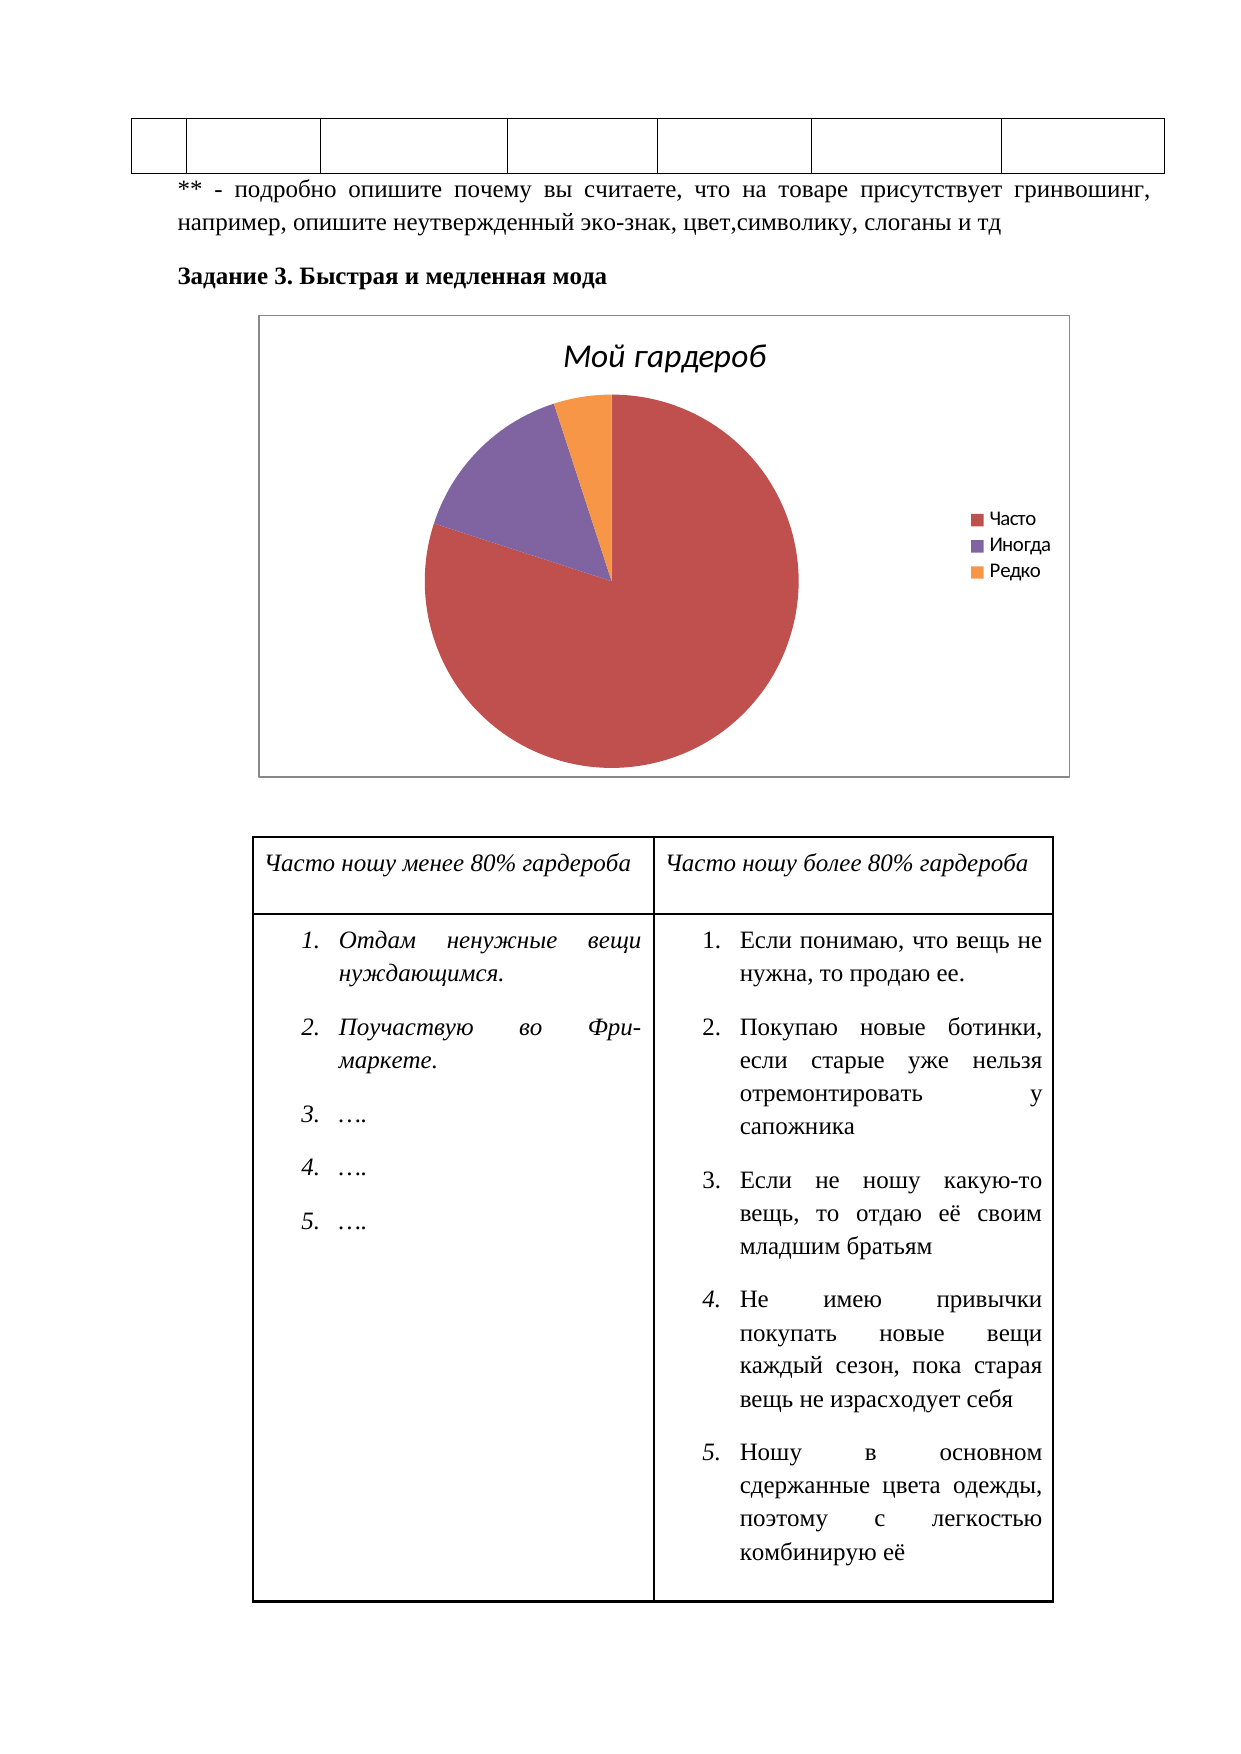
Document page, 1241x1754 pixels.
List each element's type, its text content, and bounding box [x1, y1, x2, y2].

text ** - подробно опишите почему вы считаете, что на товаре присутствует гринвошинг, например, опишите неутвержденный эко-знак, цвет,символику, слоганы и тд [177, 174, 1152, 236]
table_header Часто ношу менее 80% гардероба [254, 838, 653, 912]
table_cell [812, 119, 1001, 173]
table_cell [187, 119, 320, 173]
table_cell Если понимаю, что вещь не нужна, то продаю ее. Покупаю новые ботинки, если старые уже нельзя отремонтировать у сапожника Если не ношу какую-то вещь, то отдаю её своим младшим братьям Не имею привычки покупать новые вещи каждый сезон, пока старая вещь не израсходует себя Ношу в основном сдержанные цвета одежды, поэтому с легкостью комбинирую её [655, 915, 1052, 1600]
table_cell [1002, 119, 1164, 173]
table_cell [508, 119, 657, 173]
table_cell [321, 119, 507, 173]
text Задание 3. Быстрая и медленная мода [177, 261, 1152, 290]
table_cell 5 [132, 119, 186, 173]
table_header Часто ношу более 80% гардероба [655, 838, 1052, 912]
table_cell [658, 119, 811, 173]
table_cell Отдам ненужные вещи нуждающимся. Поучаствую во Фри-маркете. …. …. …. [254, 915, 653, 1600]
